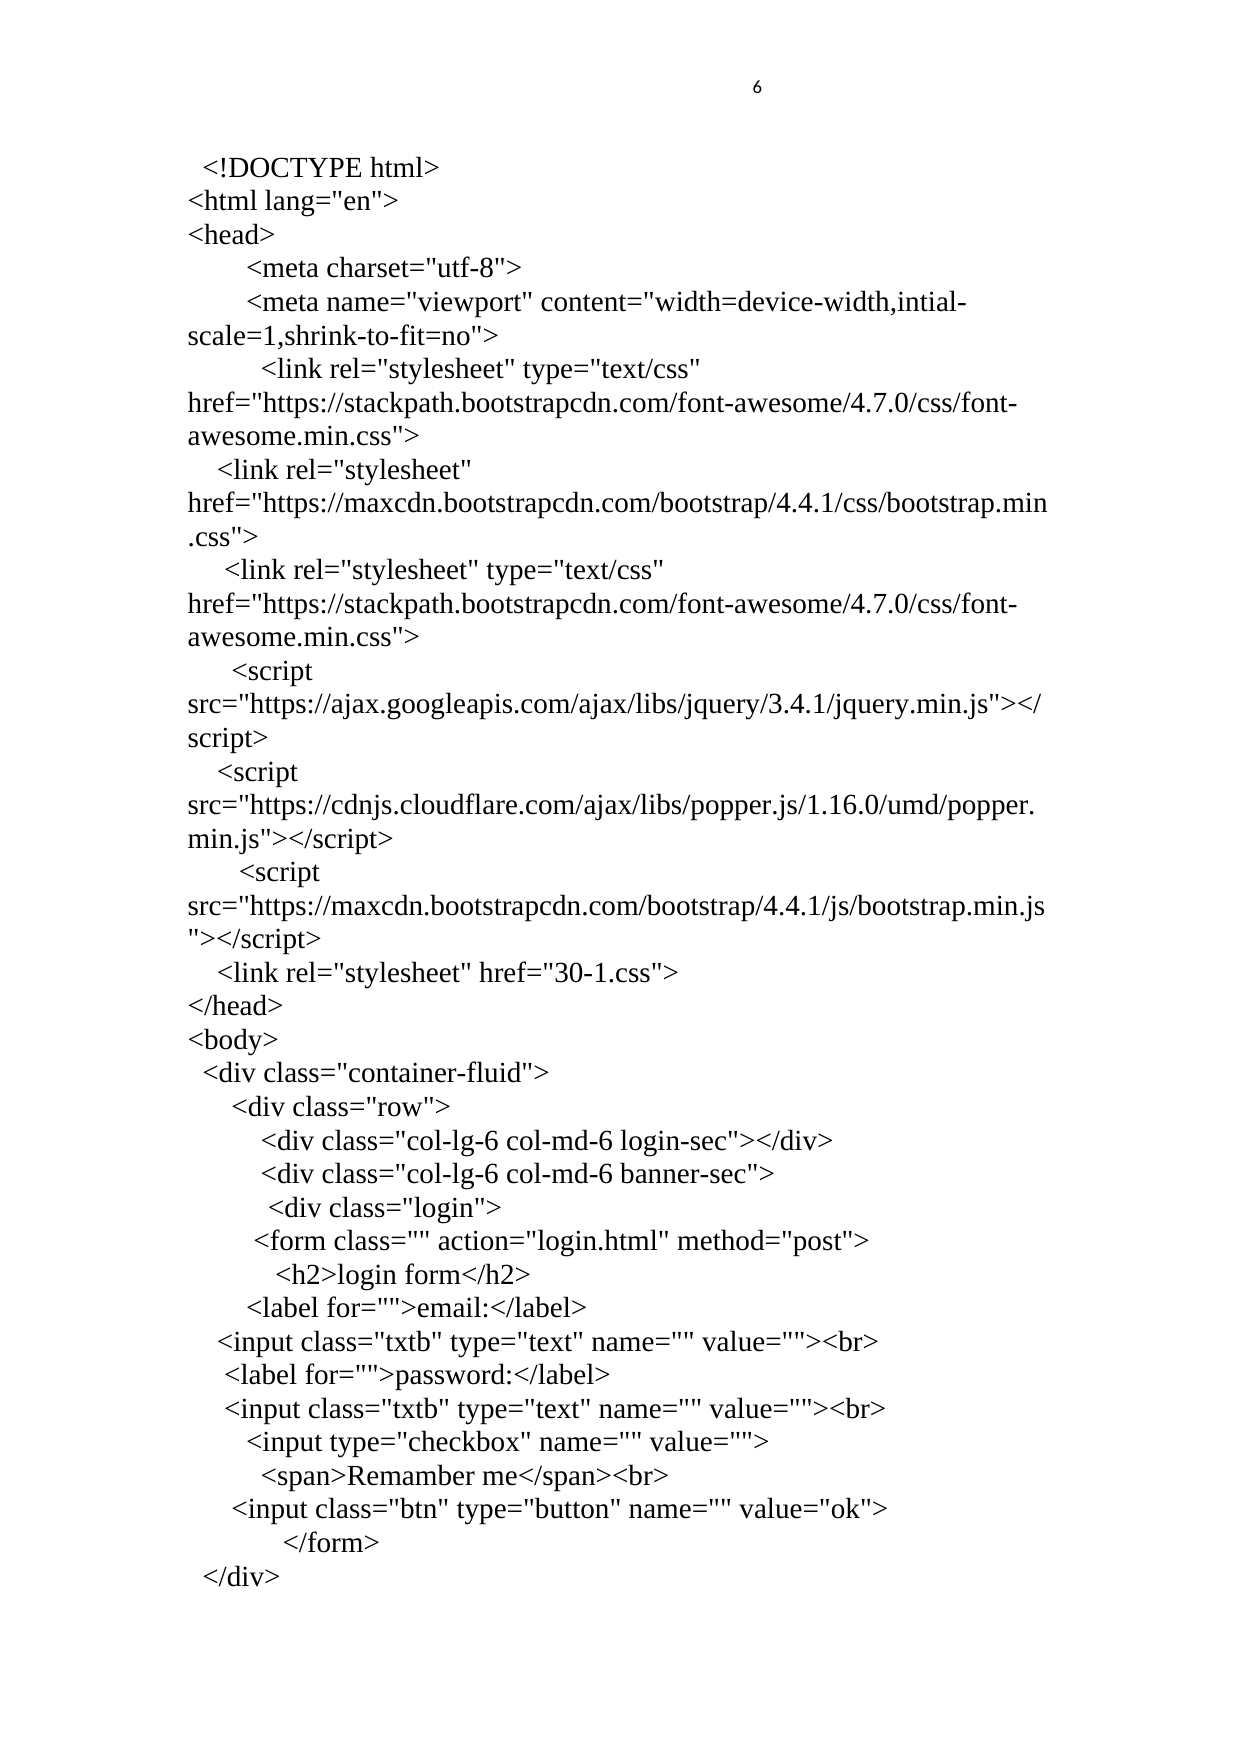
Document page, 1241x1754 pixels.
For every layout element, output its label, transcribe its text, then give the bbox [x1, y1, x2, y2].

text <label for="">password:</label> [187, 1357, 1053, 1391]
text <script src="https://cdnjs.cloudflare.com/ajax/libs/popper.js/1.16.0/umd/popper.min.js"></script> [187, 754, 1053, 854]
text <span>Remamber me</span><br> [187, 1458, 1053, 1492]
text <link rel="stylesheet" type="text/css" href="https://stackpath.bootstrapcdn.com/font-awesome/4.7.0/css/font-awesome.min.css"> [187, 351, 1053, 452]
text <h2>login form</h2> [187, 1257, 1053, 1290]
text <body> [187, 1022, 1053, 1056]
text <div class="col-lg-6 col-md-6 login-sec"></div> [187, 1123, 1053, 1156]
text <script src="https://ajax.googleapis.com/ajax/libs/jquery/3.4.1/jquery.min.js"></script> [187, 653, 1053, 754]
text <link rel="stylesheet" href="30-1.css"> [187, 955, 1053, 988]
text <link rel="stylesheet" type="text/css" href="https://stackpath.bootstrapcdn.com/font-awesome/4.7.0/css/font-awesome.min.css"> [187, 552, 1053, 653]
text </form> [187, 1525, 1053, 1559]
text </div> [187, 1559, 1053, 1592]
text <input class="txtb" type="text" name="" value=""><br> [187, 1324, 1053, 1357]
text <link rel="stylesheet" href="https://maxcdn.bootstrapcdn.com/bootstrap/4.4.1/css/bootstrap.min.css"> [187, 452, 1053, 552]
text <input class="btn" type="button" name="" value="ok"> [187, 1492, 1053, 1525]
text <!DOCTYPE html> [187, 150, 1053, 183]
text <input class="txtb" type="text" name="" value=""><br> [187, 1391, 1053, 1424]
text <html lang="en"> [187, 183, 1053, 217]
text <meta charset="utf-8"> [187, 251, 1053, 284]
text </head> [187, 988, 1053, 1022]
text <div class="login"> [187, 1190, 1053, 1223]
text <script src="https://maxcdn.bootstrapcdn.com/bootstrap/4.4.1/js/bootstrap.min.js"></script> [187, 854, 1053, 955]
text <form class="" action="login.html" method="post"> [187, 1223, 1053, 1257]
text <label for="">email:</label> [187, 1290, 1053, 1324]
text <div class="container-fluid"> [187, 1056, 1053, 1089]
text <meta name="viewport" content="width=device-width,intial-scale=1,shrink-to-fit=no"> [187, 284, 1053, 351]
text <head> [187, 217, 1053, 251]
text <div class="row"> [187, 1089, 1053, 1123]
text <input type="checkbox" name="" value=""> [187, 1424, 1053, 1458]
text <div class="col-lg-6 col-md-6 banner-sec"> [187, 1156, 1053, 1190]
